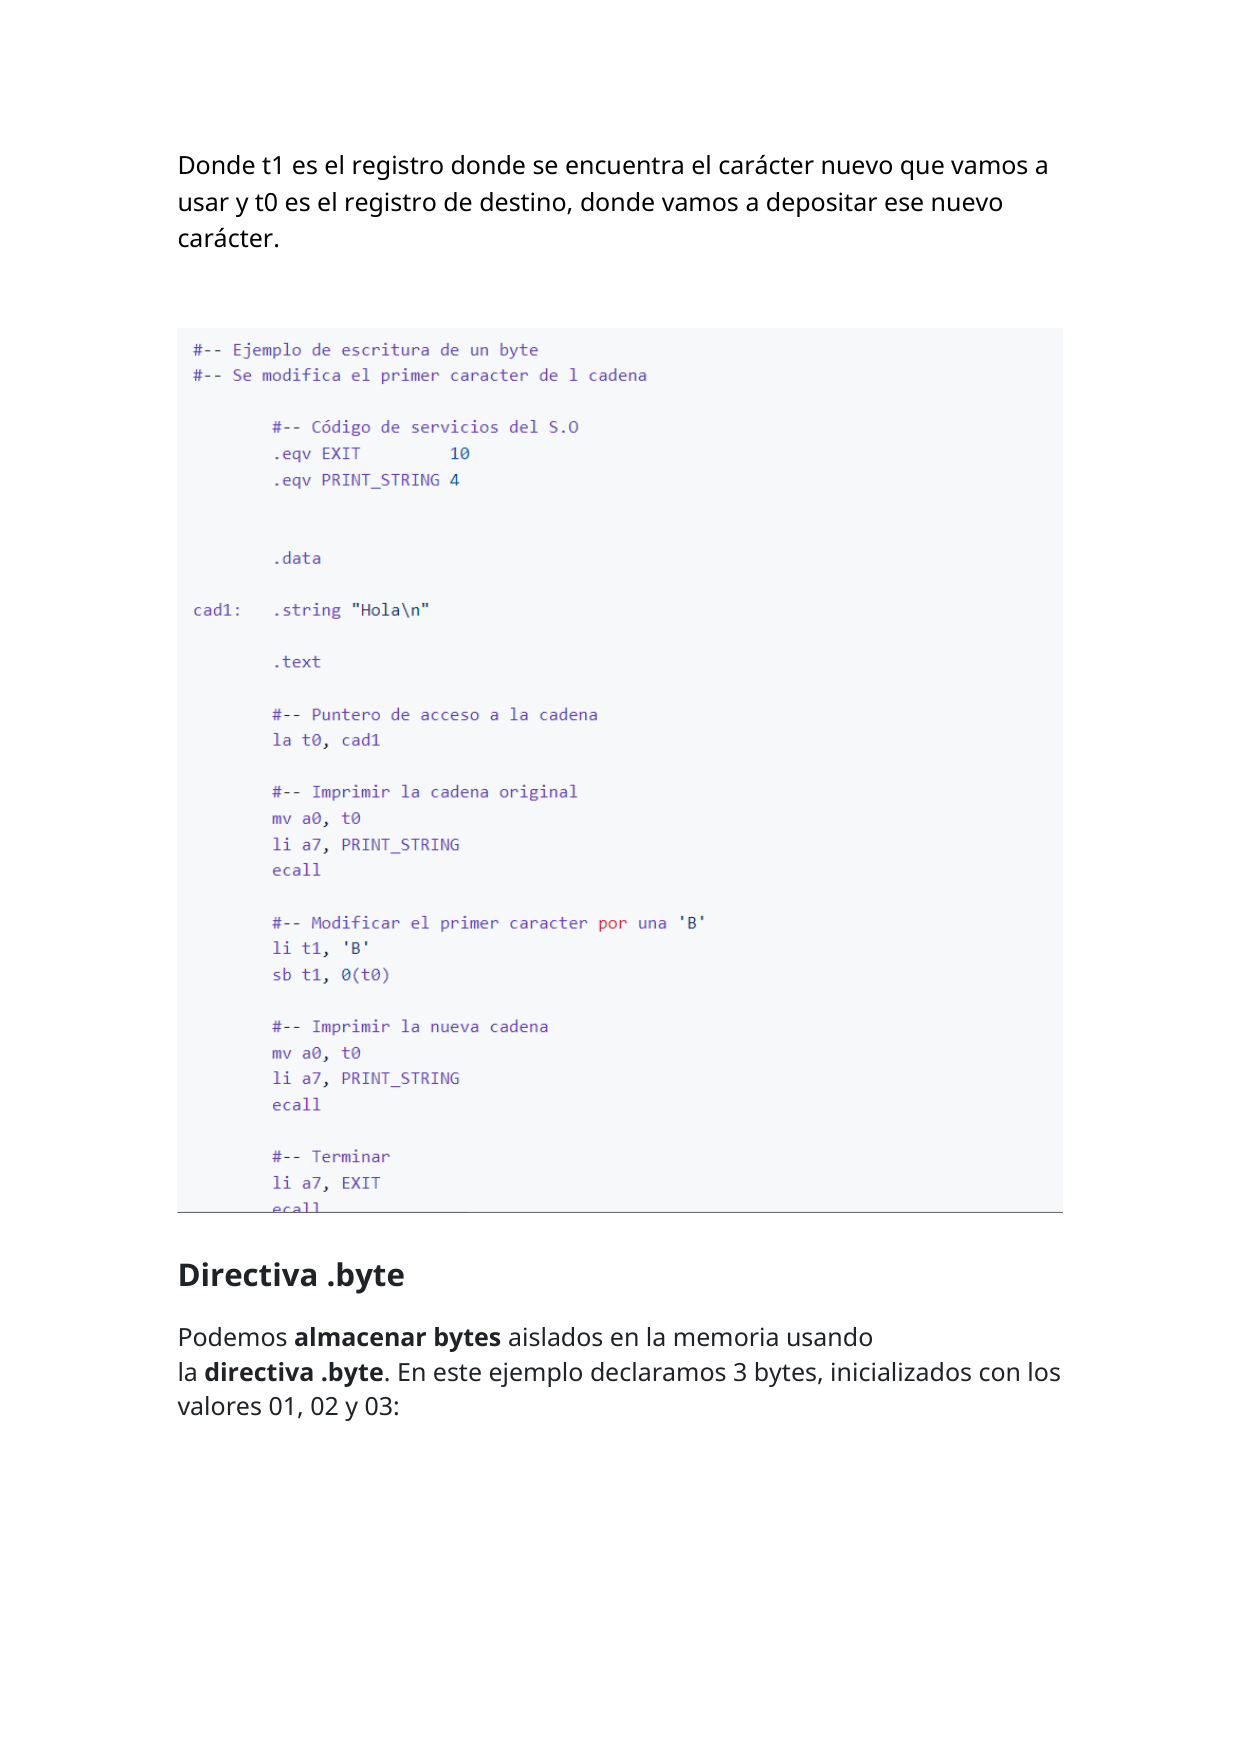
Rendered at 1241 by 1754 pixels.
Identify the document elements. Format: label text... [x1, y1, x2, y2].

text Podemos almacenar bytes aislados en la memoria usando la directiva .byte. En este ejemplo declaramos 3 bytes, inicializados con los valores 01, 02 y 03: [177, 1320, 1063, 1422]
subtitle Directiva .byte [177, 1252, 1063, 1295]
picture [177, 328, 1063, 1213]
text Donde t1 es el registro donde se encuentra el carácter nuevo que vamos a usar y t0 es el registro de destino, donde vamos a depositar ese nuevo carácter. [177, 148, 1063, 255]
